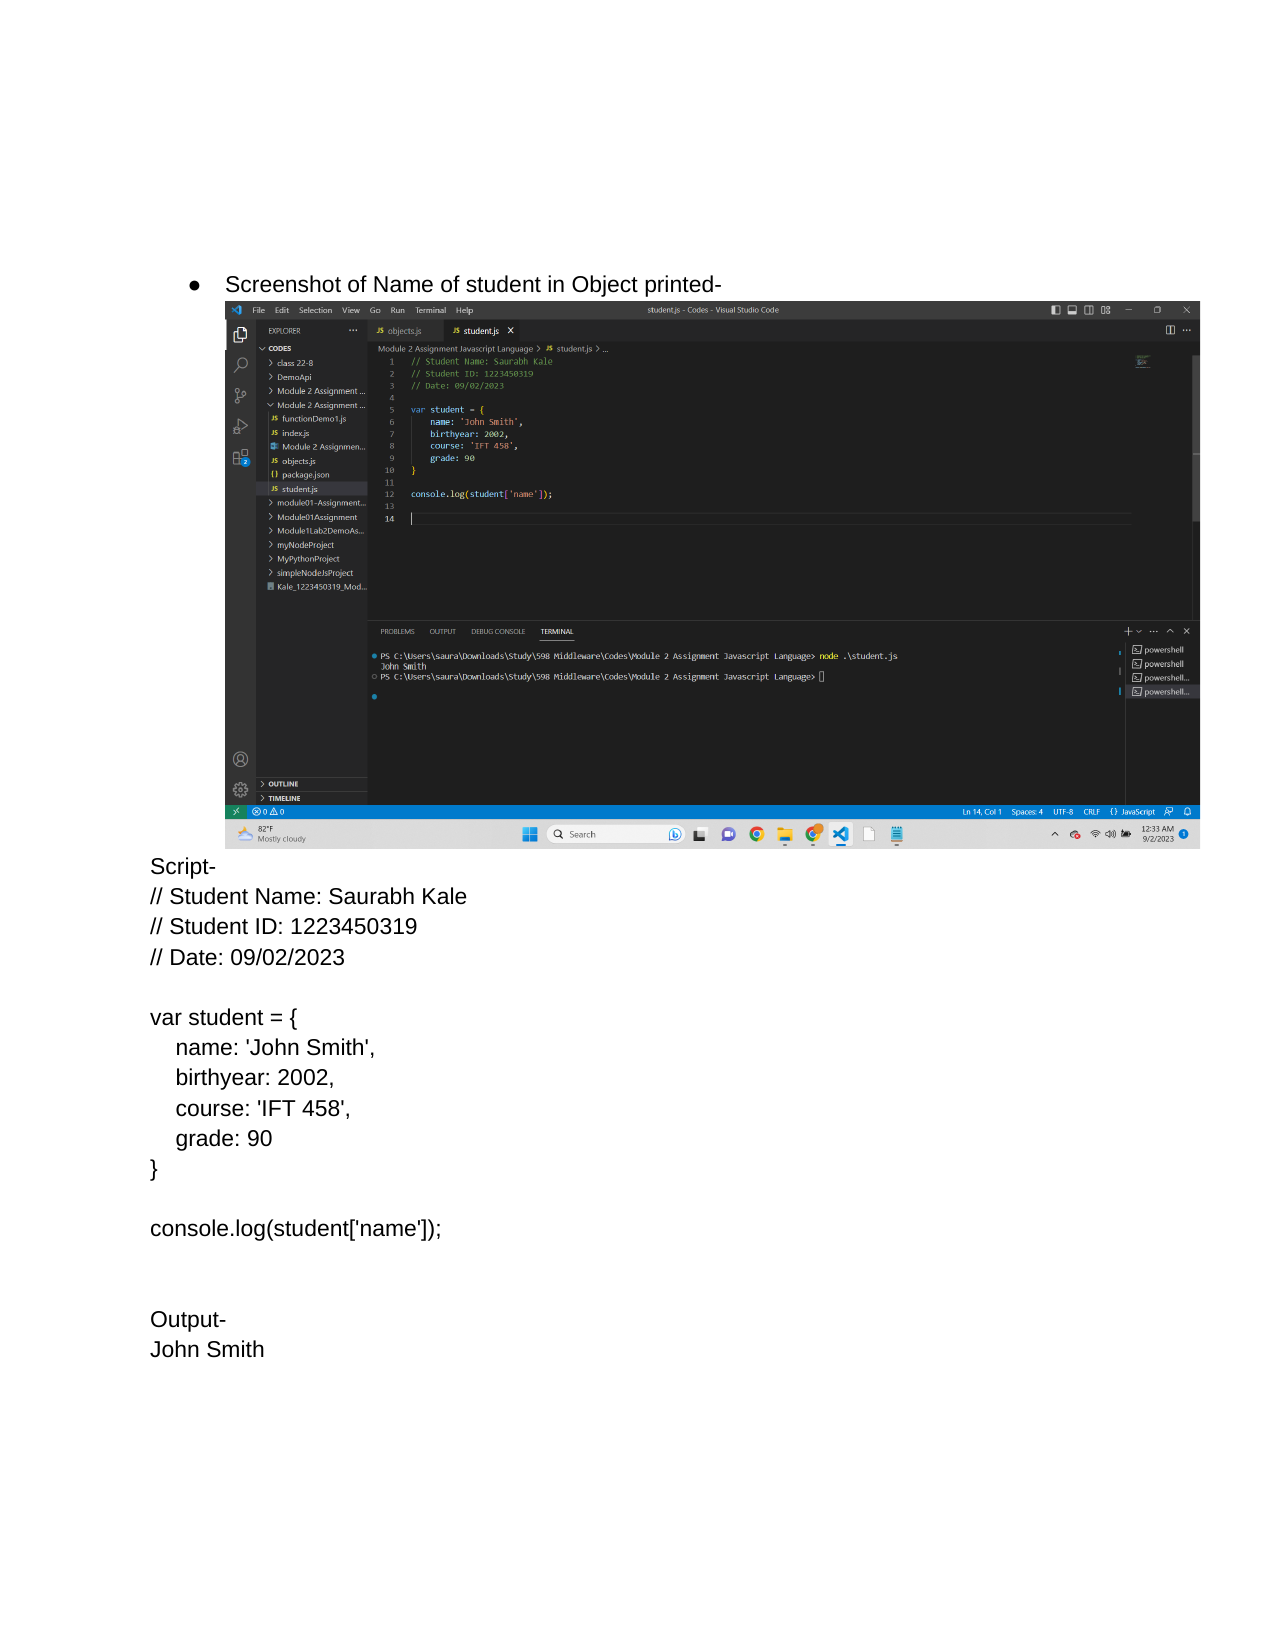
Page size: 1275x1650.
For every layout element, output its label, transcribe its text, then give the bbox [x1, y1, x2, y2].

text Output- John Smith [150, 1306, 1125, 1362]
text // Date: 09/02/2023 [150, 943, 1125, 970]
picture [225, 301, 1200, 849]
text birthyear: 2002, [150, 1064, 1125, 1091]
text name: 'John Smith', [150, 1034, 1125, 1060]
text Script- // Student Name: Saurabh Kale [150, 853, 1125, 909]
text course: 'IFT 458', [150, 1094, 1125, 1121]
text // Student ID: 1223450319 [150, 913, 1125, 939]
text } [150, 1155, 1125, 1181]
text var student = { [150, 1004, 1125, 1030]
text grade: 90 [150, 1125, 1125, 1151]
text console.log(student['name']); [150, 1215, 1125, 1242]
